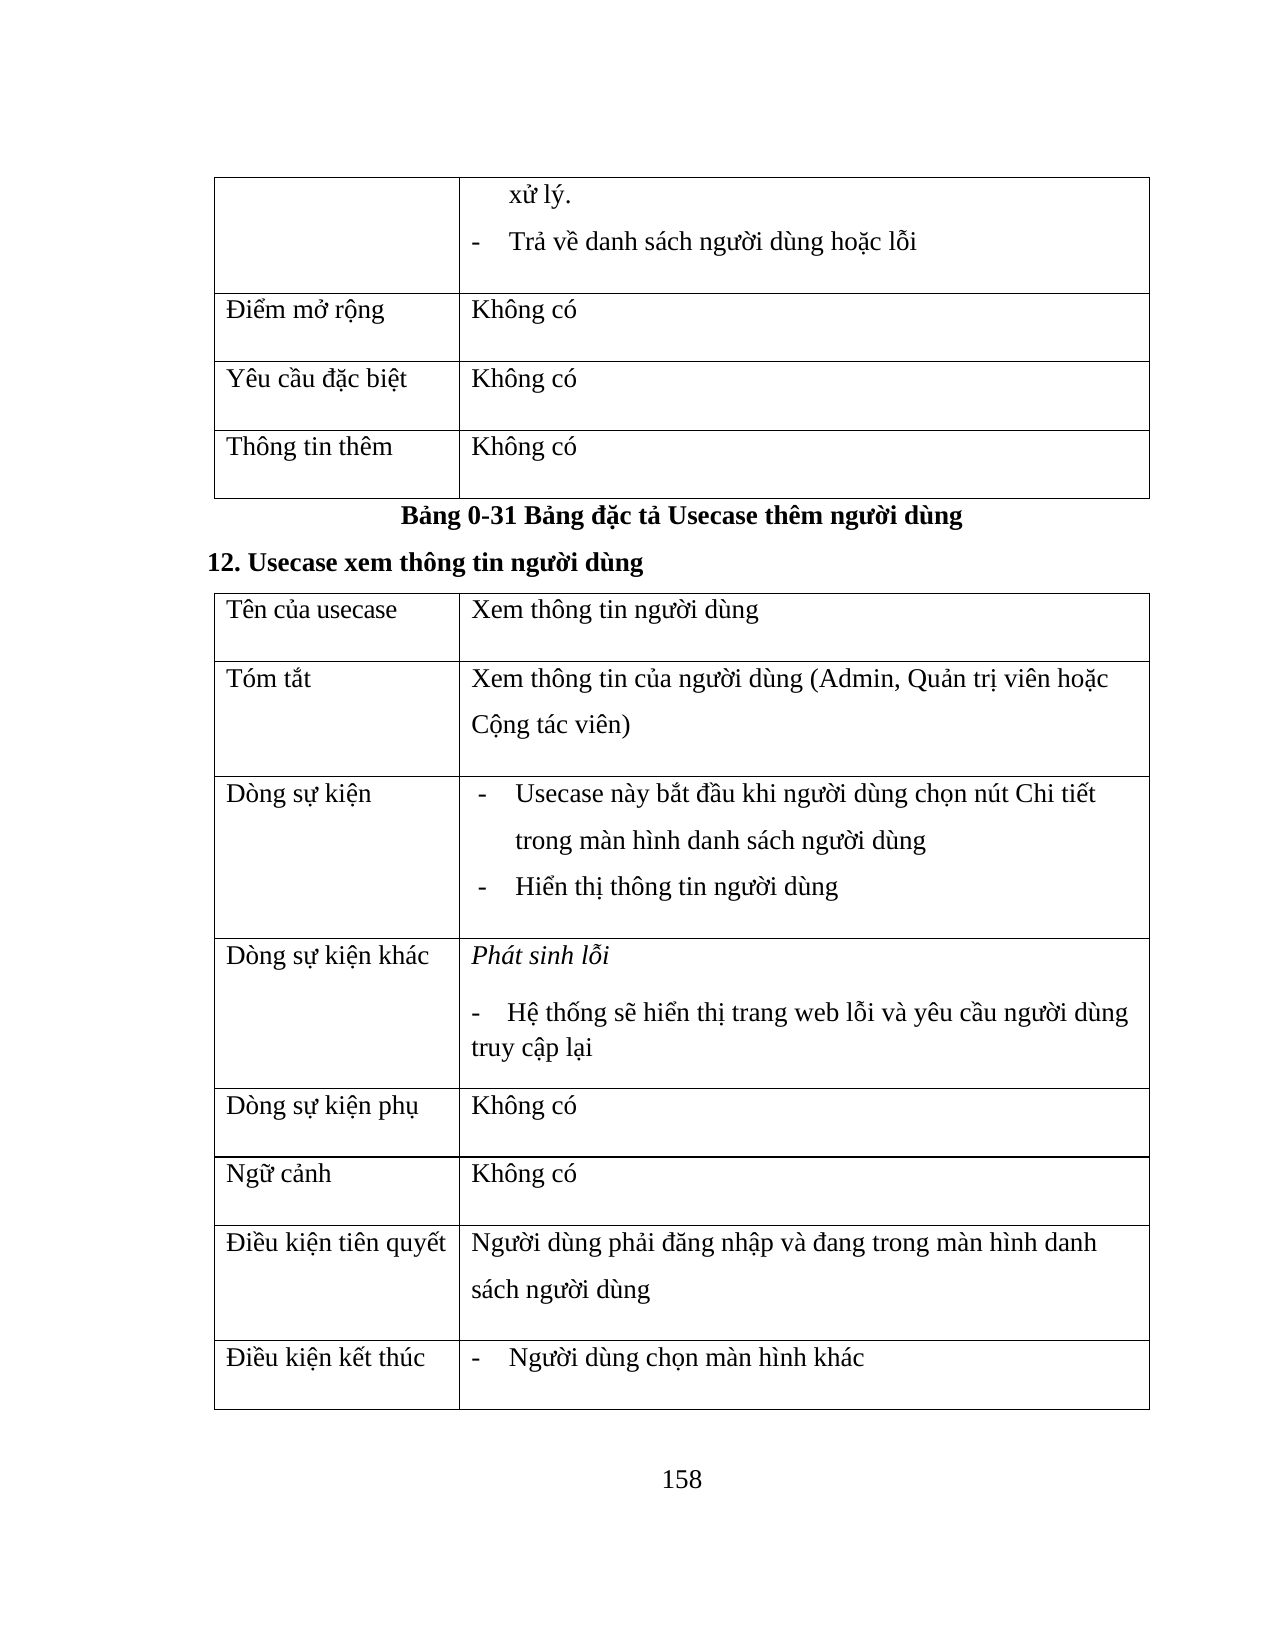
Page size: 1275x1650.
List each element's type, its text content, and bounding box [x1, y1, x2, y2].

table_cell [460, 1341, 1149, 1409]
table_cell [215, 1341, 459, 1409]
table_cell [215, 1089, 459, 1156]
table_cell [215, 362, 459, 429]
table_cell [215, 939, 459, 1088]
text Bảng 0-31 Bảng đặc tả Usecase thêm người dùng [207, 499, 1157, 530]
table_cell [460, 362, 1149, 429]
text 12. Usecase xem thông tin người dùng [207, 546, 1157, 577]
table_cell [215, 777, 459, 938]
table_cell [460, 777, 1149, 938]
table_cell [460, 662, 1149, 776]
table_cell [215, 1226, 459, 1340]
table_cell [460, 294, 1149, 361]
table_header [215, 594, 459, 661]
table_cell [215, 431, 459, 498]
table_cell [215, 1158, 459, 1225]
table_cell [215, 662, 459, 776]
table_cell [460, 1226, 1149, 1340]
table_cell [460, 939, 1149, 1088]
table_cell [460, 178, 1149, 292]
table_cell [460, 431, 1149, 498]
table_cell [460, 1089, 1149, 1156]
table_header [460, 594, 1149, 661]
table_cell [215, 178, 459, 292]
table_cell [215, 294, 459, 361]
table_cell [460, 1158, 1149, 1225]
